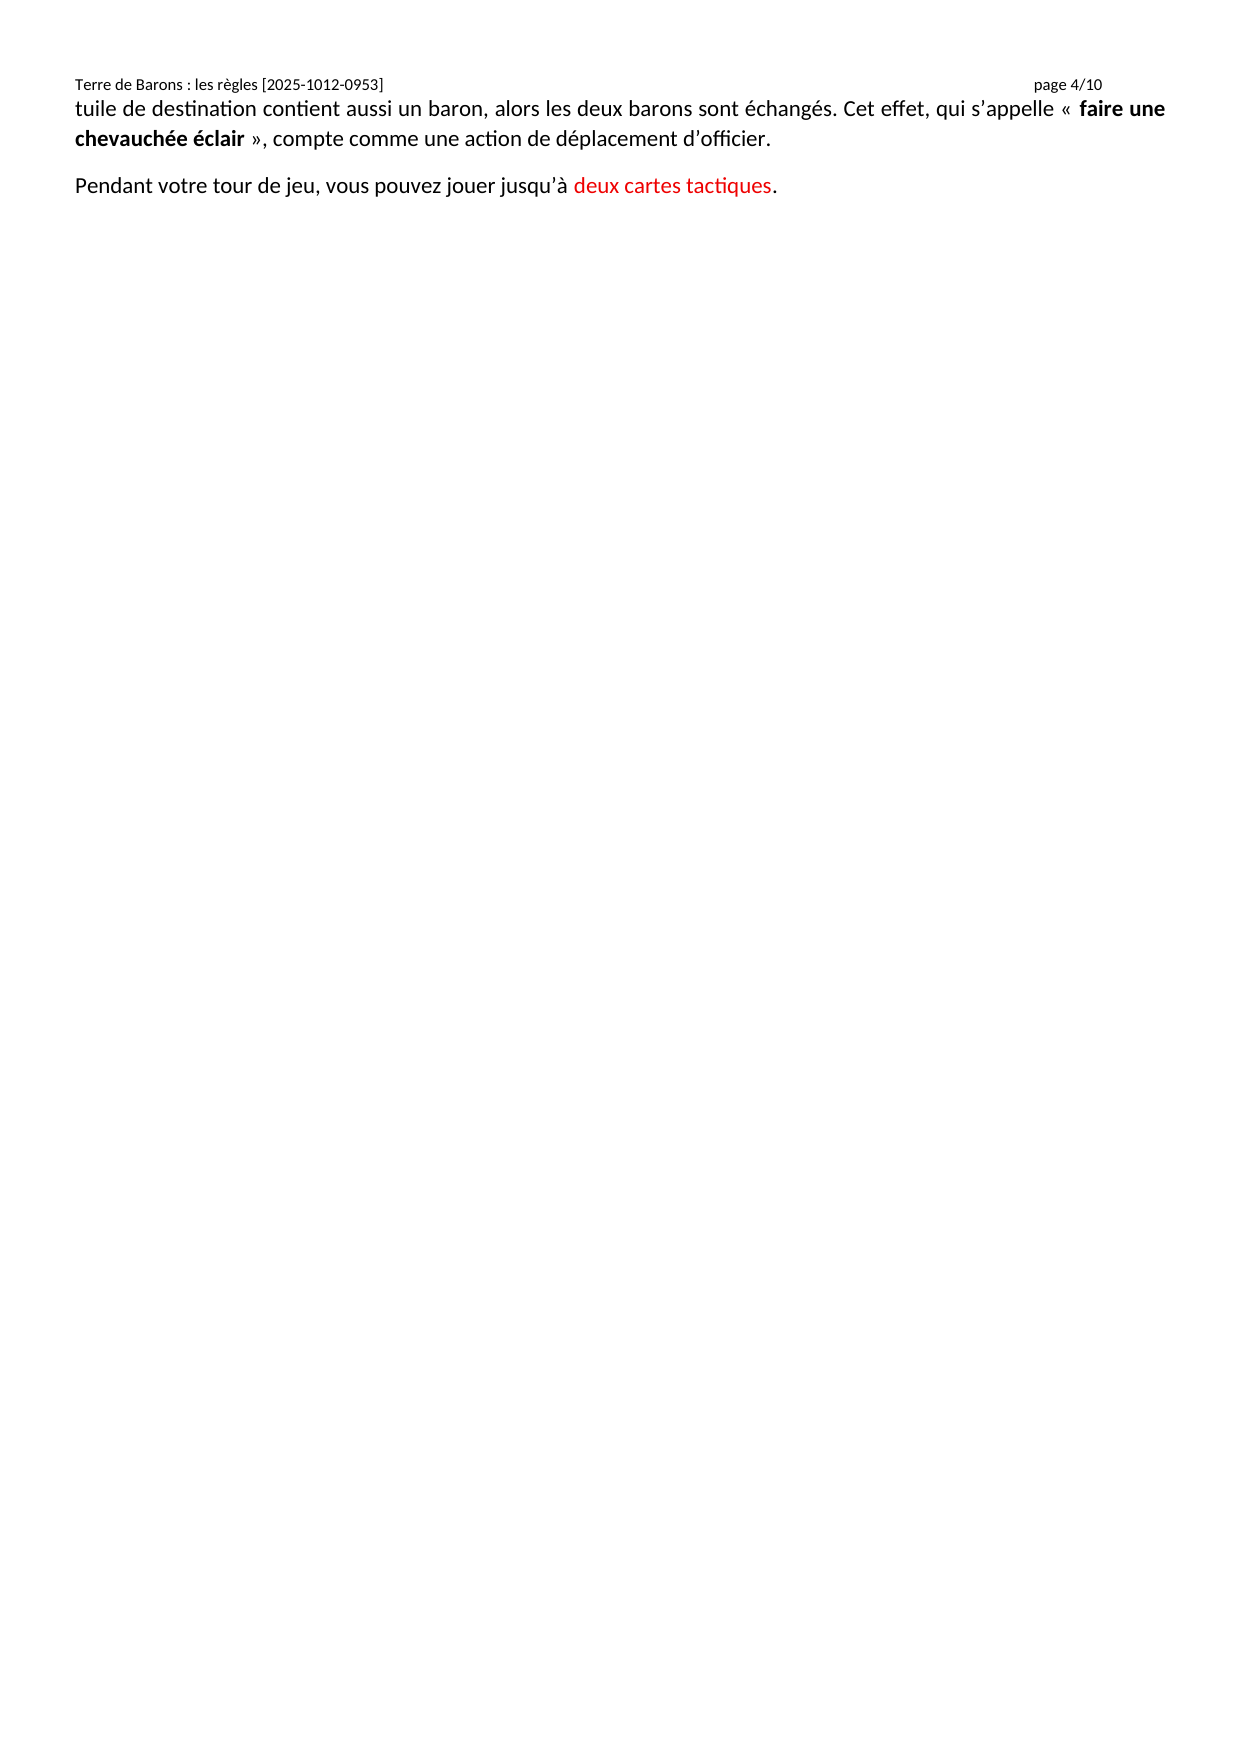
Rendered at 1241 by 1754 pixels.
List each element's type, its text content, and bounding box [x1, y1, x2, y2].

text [75, 94, 1165, 152]
text Pendant votre tour de jeu, vous pouvez jouer jusqu’à deux cartes tactiques. [75, 171, 1165, 199]
